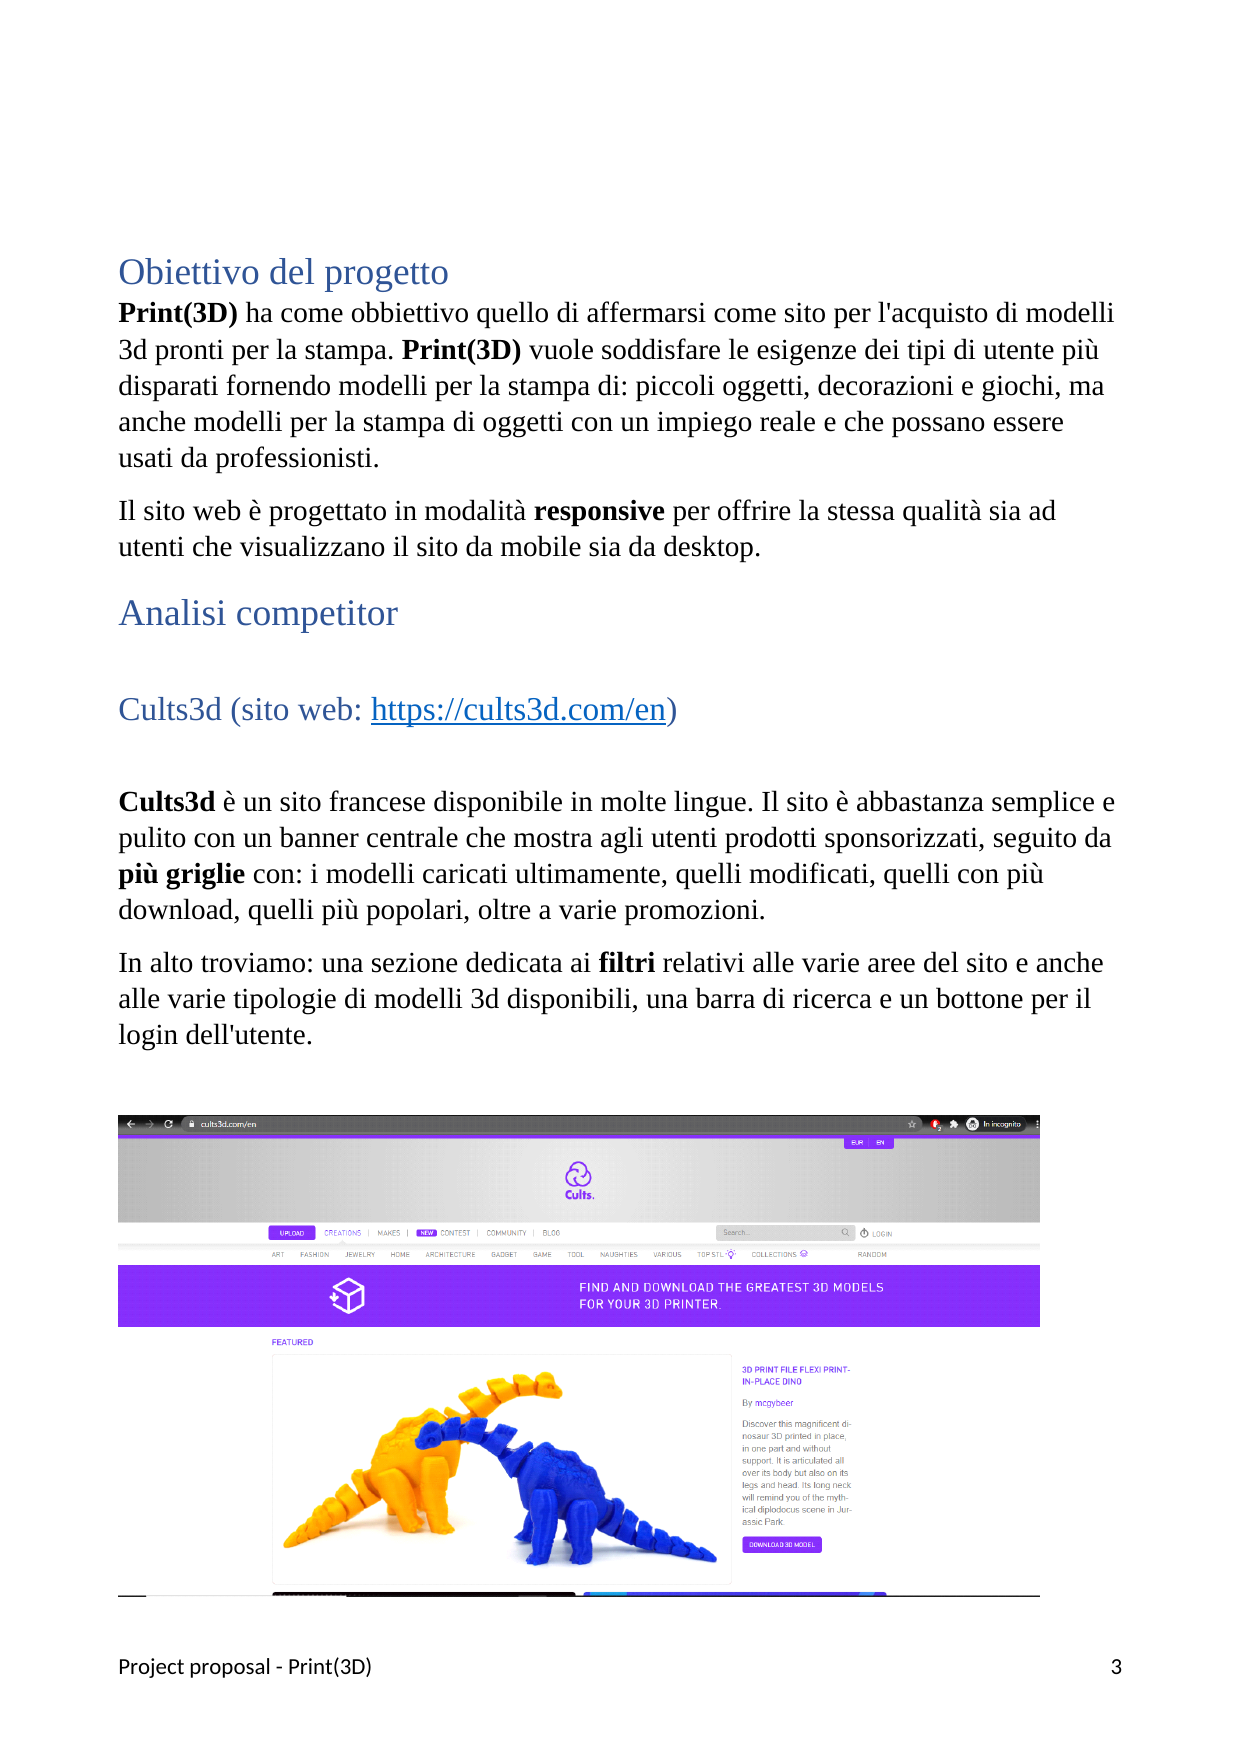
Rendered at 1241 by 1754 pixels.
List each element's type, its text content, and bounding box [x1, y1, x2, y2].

text Il sito web è progettato in modalità responsive per offrire la stessa qualità sia ad utenti che visualizzano il sito da mobile sia da desktop. [118, 493, 1122, 563]
picture [118, 1115, 1040, 1597]
text Print(3D) ha come obbiettivo quello di affermarsi come sito per l'acquisto di modelli 3d pronti per la stampa. Print(3D) vuole soddisfare le esigenze dei tipi di utente più disparati fornendo modelli per la stampa di: piccoli oggetti, decorazioni e giochi, ma anche modelli per la stampa di oggetti con un impiego reale e che possano essere usati da professionisti. [118, 296, 1122, 474]
text In alto troviamo: una sezione dedicata ai filtri relativi alle varie aree del sito e anche alle varie tipologie di modelli 3d disponibili, una barra di ricerca e un bottone per il login dell'utente. [118, 945, 1122, 1051]
subtitle Obiettivo del progetto [118, 249, 1122, 292]
text Cults3d è un sito francese disponibile in molte lingue. Il sito è abbastanza semplice e pulito con un banner centrale che mostra agli utenti prodotti sponsorizzati, seguito da più griglie con: i modelli caricati ultimamente, quelli modificati, quelli con più download, quelli più popolari, oltre a varie promozioni. [118, 784, 1122, 926]
subtitle Cults3d (sito web: https://cults3d.com/en) [118, 690, 1122, 728]
subtitle Analisi competitor [118, 590, 1122, 633]
